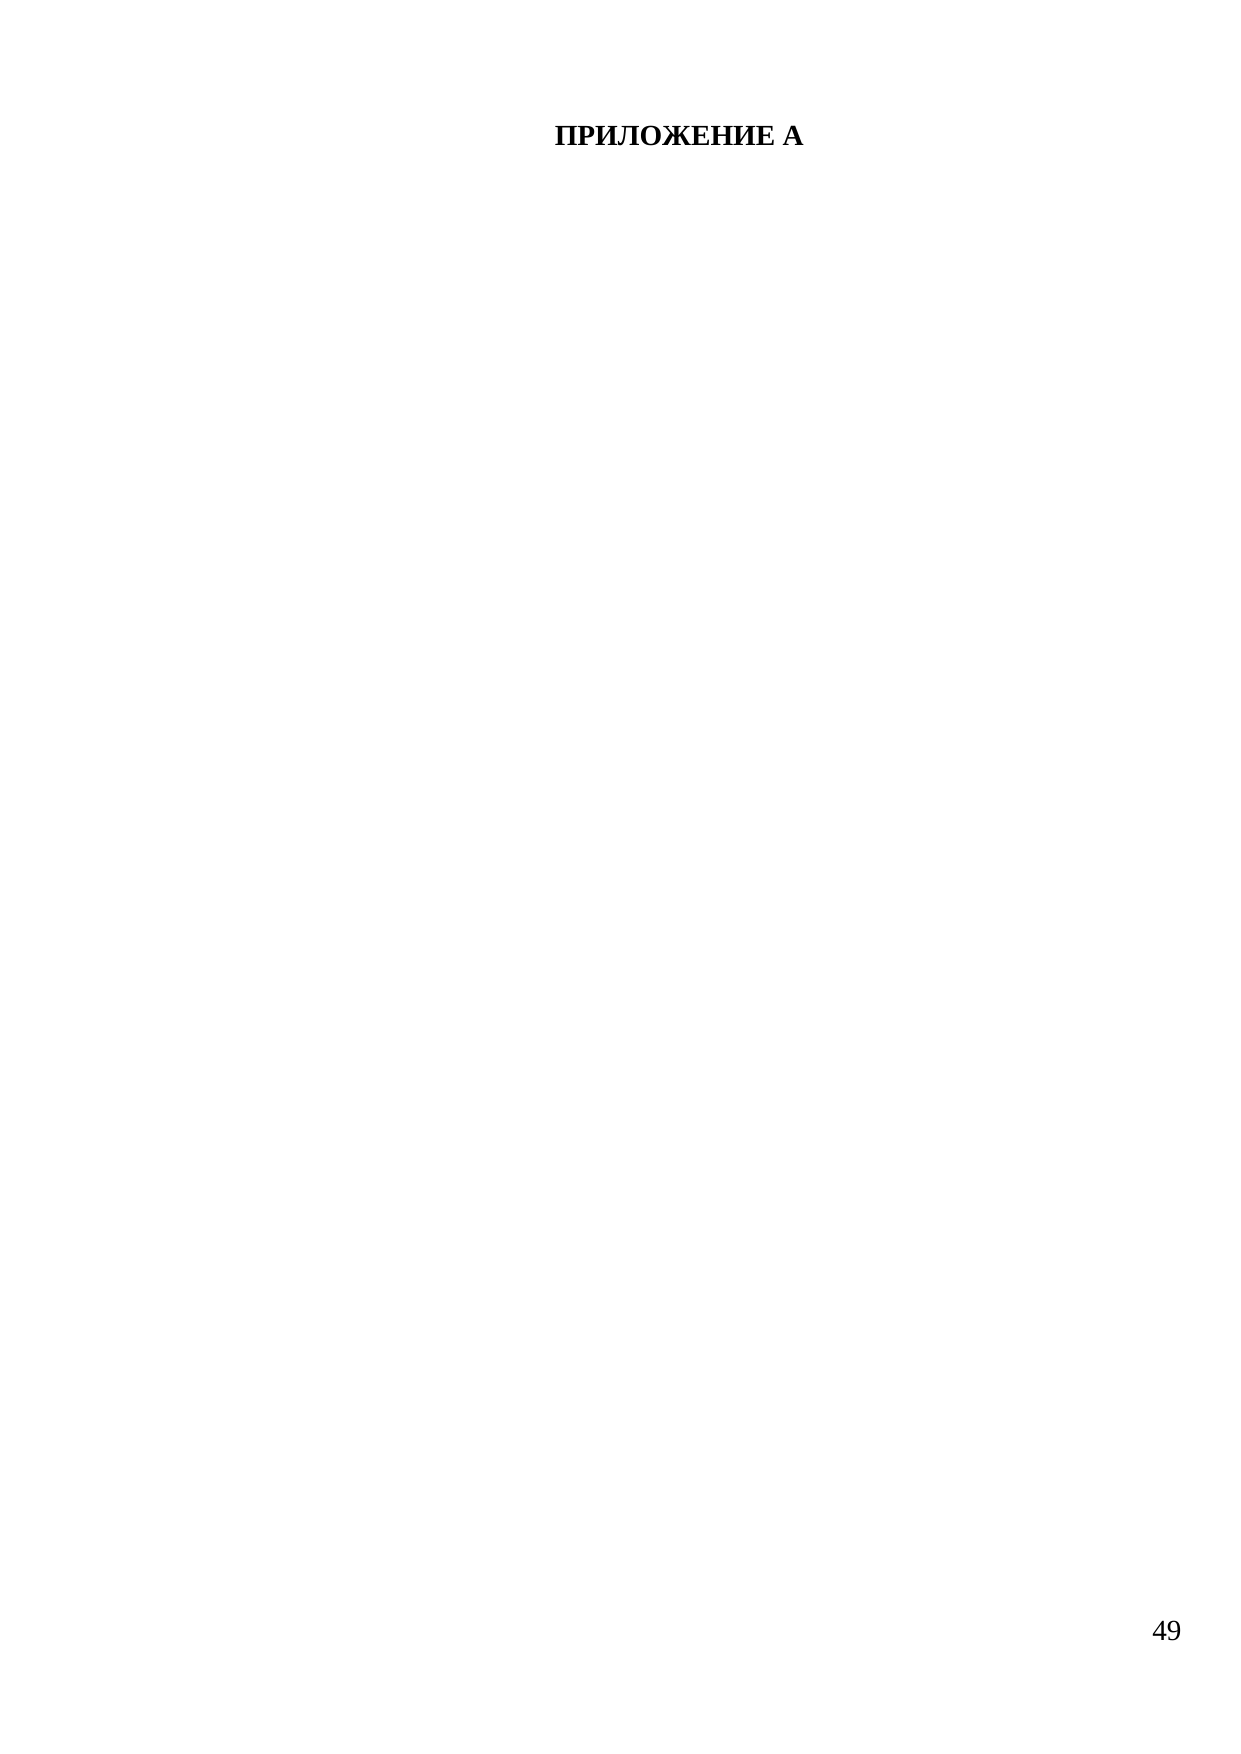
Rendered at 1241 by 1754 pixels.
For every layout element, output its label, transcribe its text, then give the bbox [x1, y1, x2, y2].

subtitle ПРИЛОЖЕНИЕ А [177, 118, 1181, 152]
